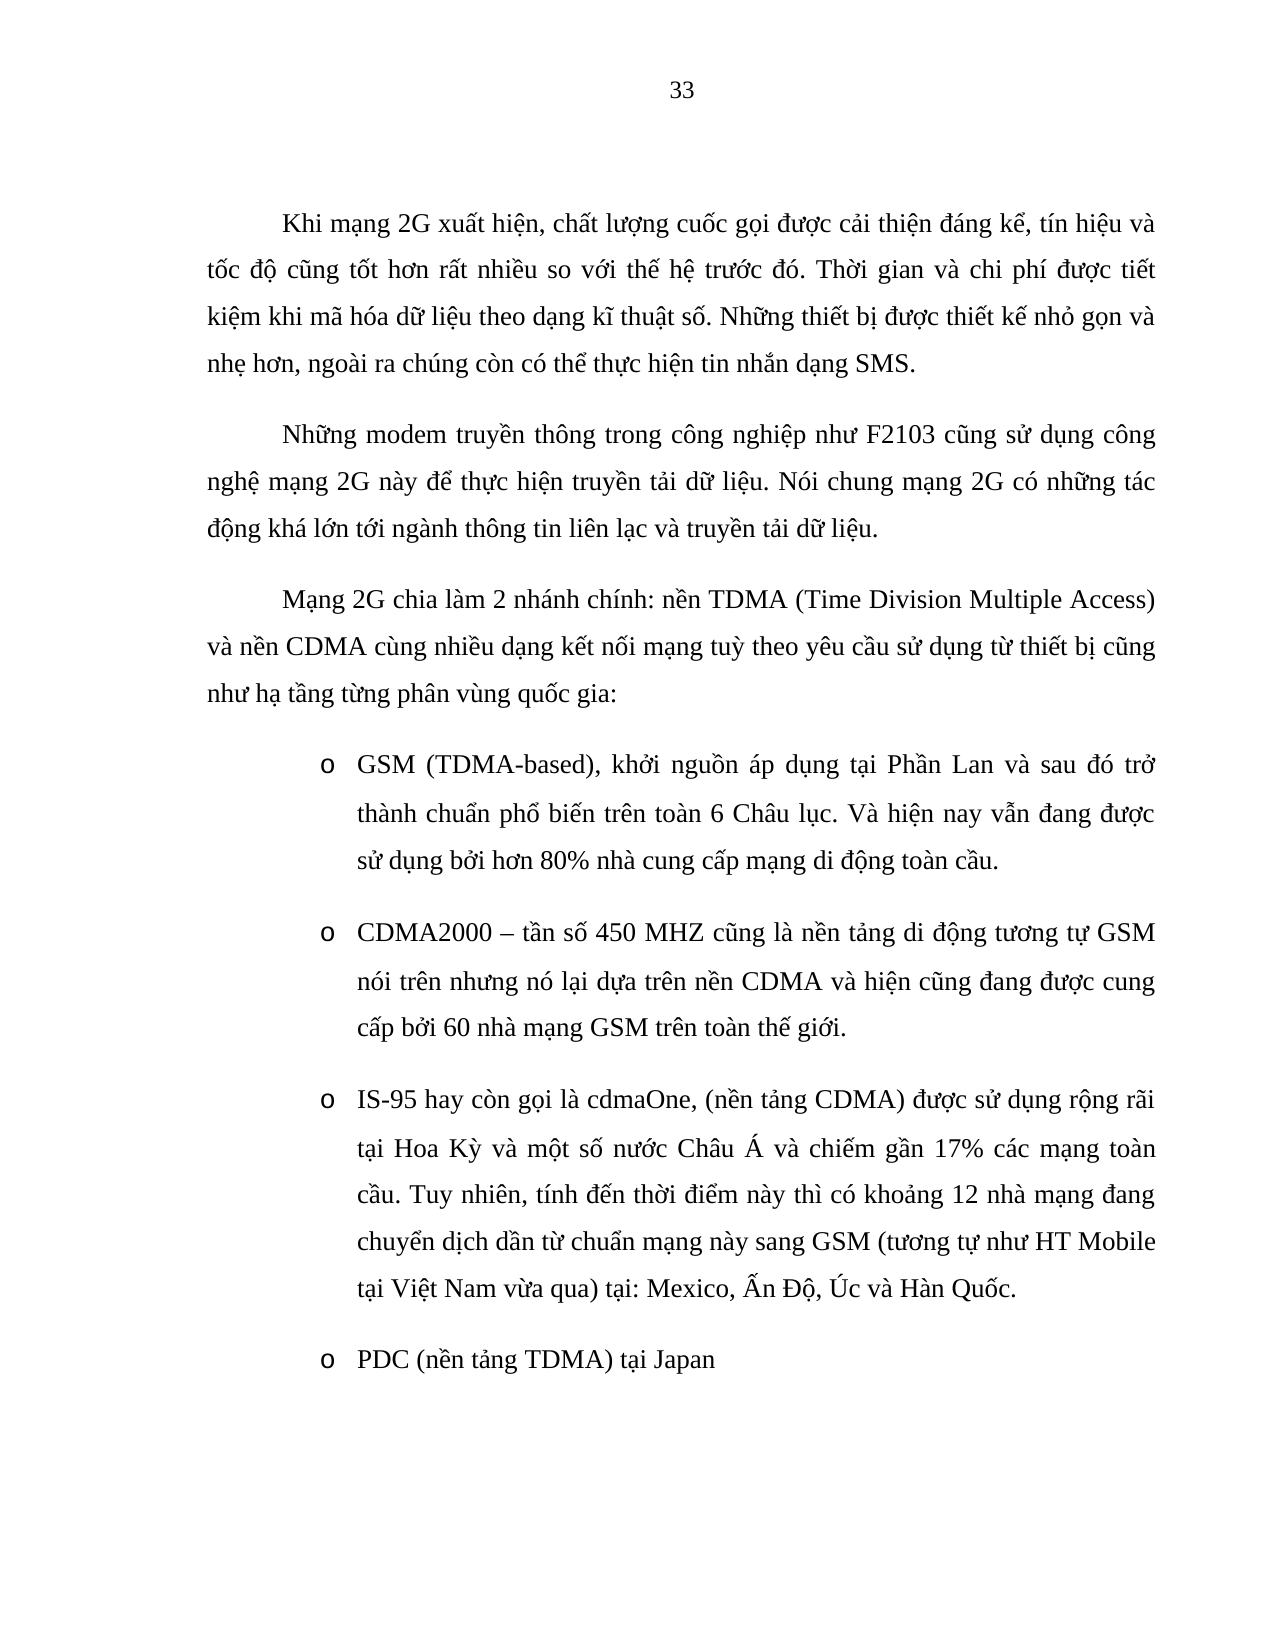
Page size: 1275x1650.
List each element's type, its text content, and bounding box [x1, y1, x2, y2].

list PDC (nền tảng TDMA) tại Japan [319, 1344, 1157, 1377]
list IS-95 hay còn gọi là cdmaOne, (nền tảng CDMA) được sử dụng rộng rãi tại Hoa Kỳ và một số nước Châu Á và chiếm gần 17% các mạng toàn cầu. Tuy nhiên, tính đến thời điểm này thì có khoảng 12 nhà mạng đang chuyển dịch dần từ chuẩn mạng này sang GSM (tương tự như HT Mobile tại Việt Nam vừa qua) tại: Mexico, Ấn Độ, Úc và Hàn Quốc. [319, 1083, 1157, 1303]
text Những modem truyền thông trong công nghiệp như F2103 cũng sử dụng công nghệ mạng 2G này để thực hiện truyền tải dữ liệu. Nói chung mạng 2G có những tác động khá lớn tới ngành thông tin liên lạc và truyền tải dữ liệu. [207, 418, 1157, 543]
list CDMA2000 – tần số 450 MHZ cũng là nền tảng di động tương tự GSM nói trên nhưng nó lại dựa trên nền CDMA và hiện cũng đang được cung cấp bởi 60 nhà mạng GSM trên toàn thế giới. [319, 916, 1157, 1042]
list GSM (TDMA-based), khởi nguồn áp dụng tại Phần Lan và sau đó trở thành chuẩn phổ biến trên toàn 6 Châu lục. Và hiện nay vẫn đang được sử dụng bởi hơn 80% nhà cung cấp mạng di động toàn cầu. [319, 748, 1157, 875]
text Mạng 2G chia làm 2 nhánh chính: nền TDMA (Time Division Multiple Access) và nền CDMA cùng nhiều dạng kết nối mạng tuỳ theo yêu cầu sử dụng từ thiết bị cũng như hạ tầng từng phân vùng quốc gia: [207, 583, 1157, 708]
text Khi mạng 2G xuất hiện, chất lượng cuốc gọi được cải thiện đáng kể, tín hiệu và tốc độ cũng tốt hơn rất nhiều so với thế hệ trước đó. Thời gian và chi phí được tiết kiệm khi mã hóa dữ liệu theo dạng kĩ thuật số. Những thiết bị được thiết kế nhỏ gọn và nhẹ hơn, ngoài ra chúng còn có thể thực hiện tin nhắn dạng SMS. [207, 207, 1157, 378]
